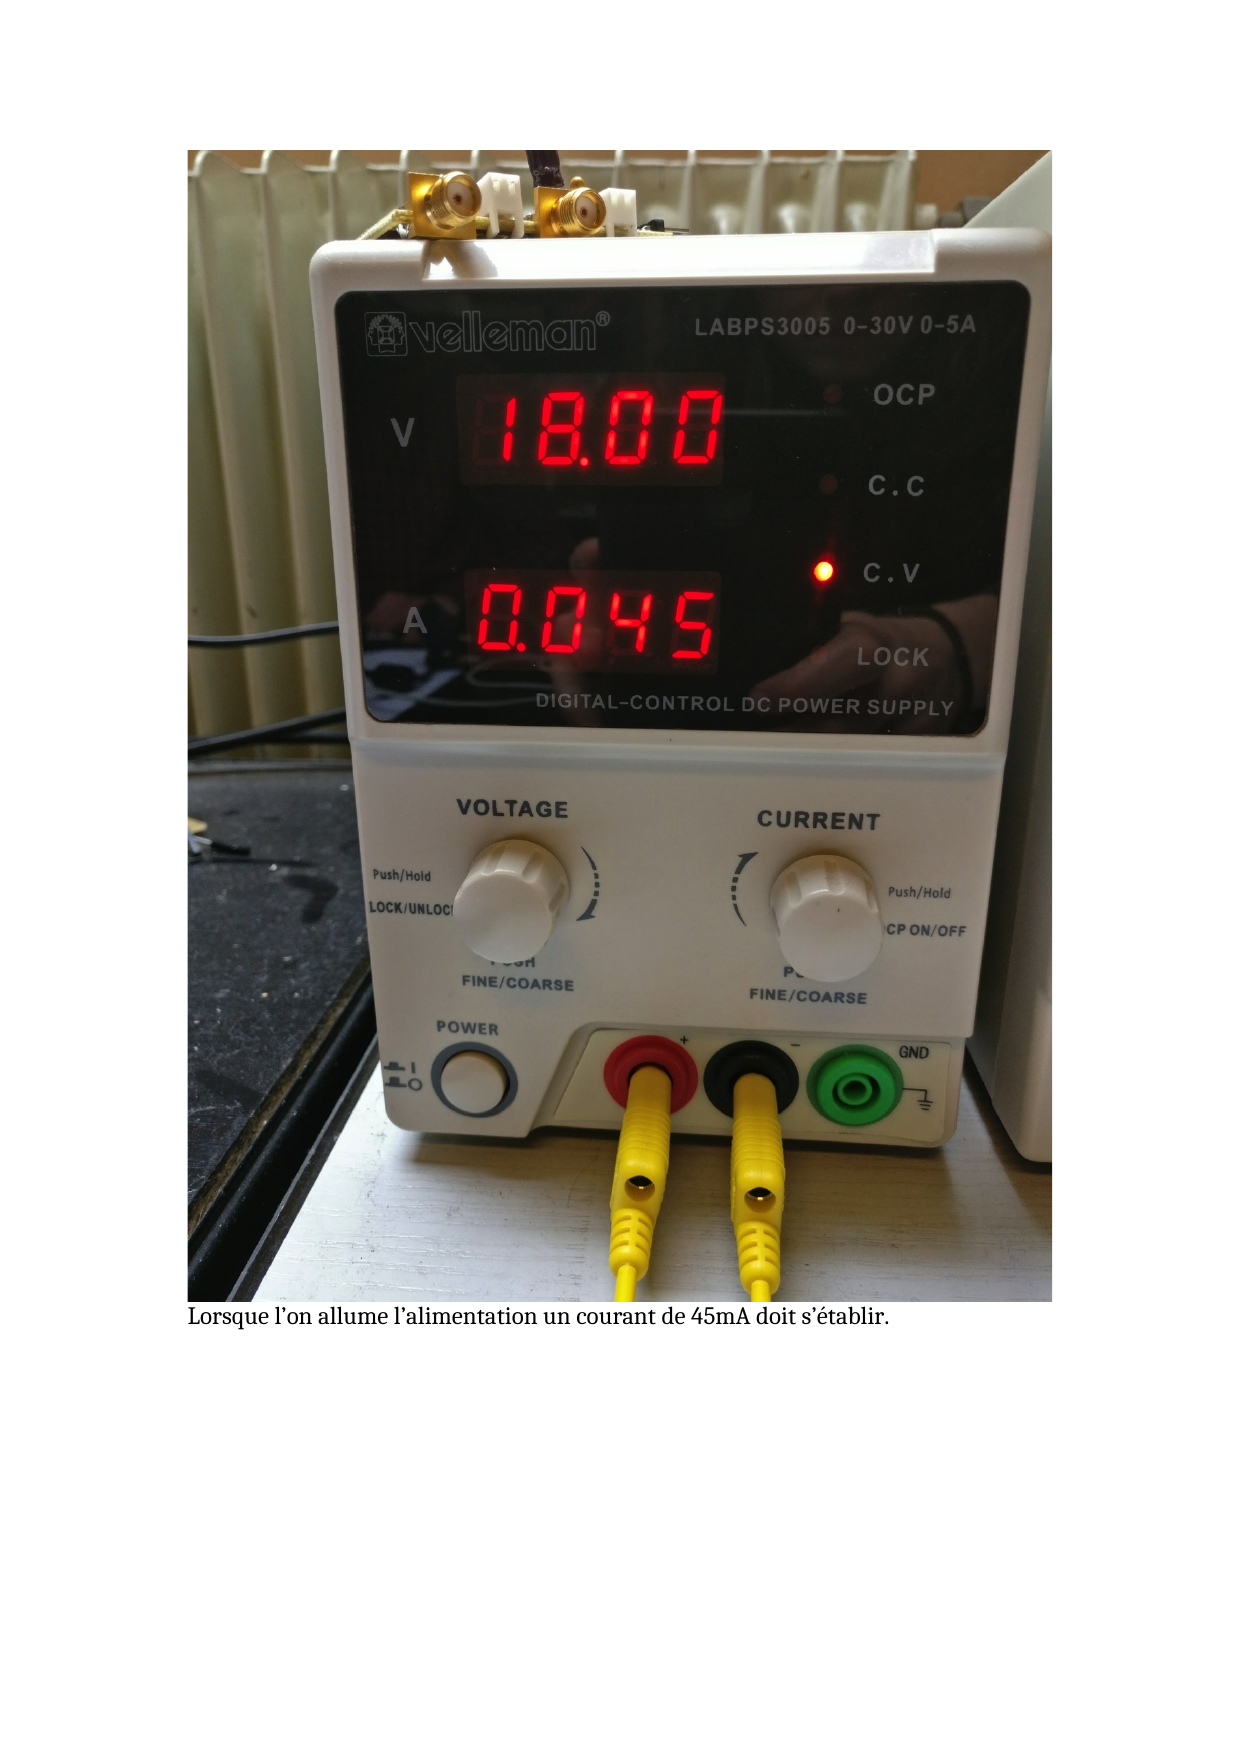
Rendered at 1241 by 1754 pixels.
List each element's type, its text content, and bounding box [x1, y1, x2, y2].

picture [187, 150, 1053, 1302]
